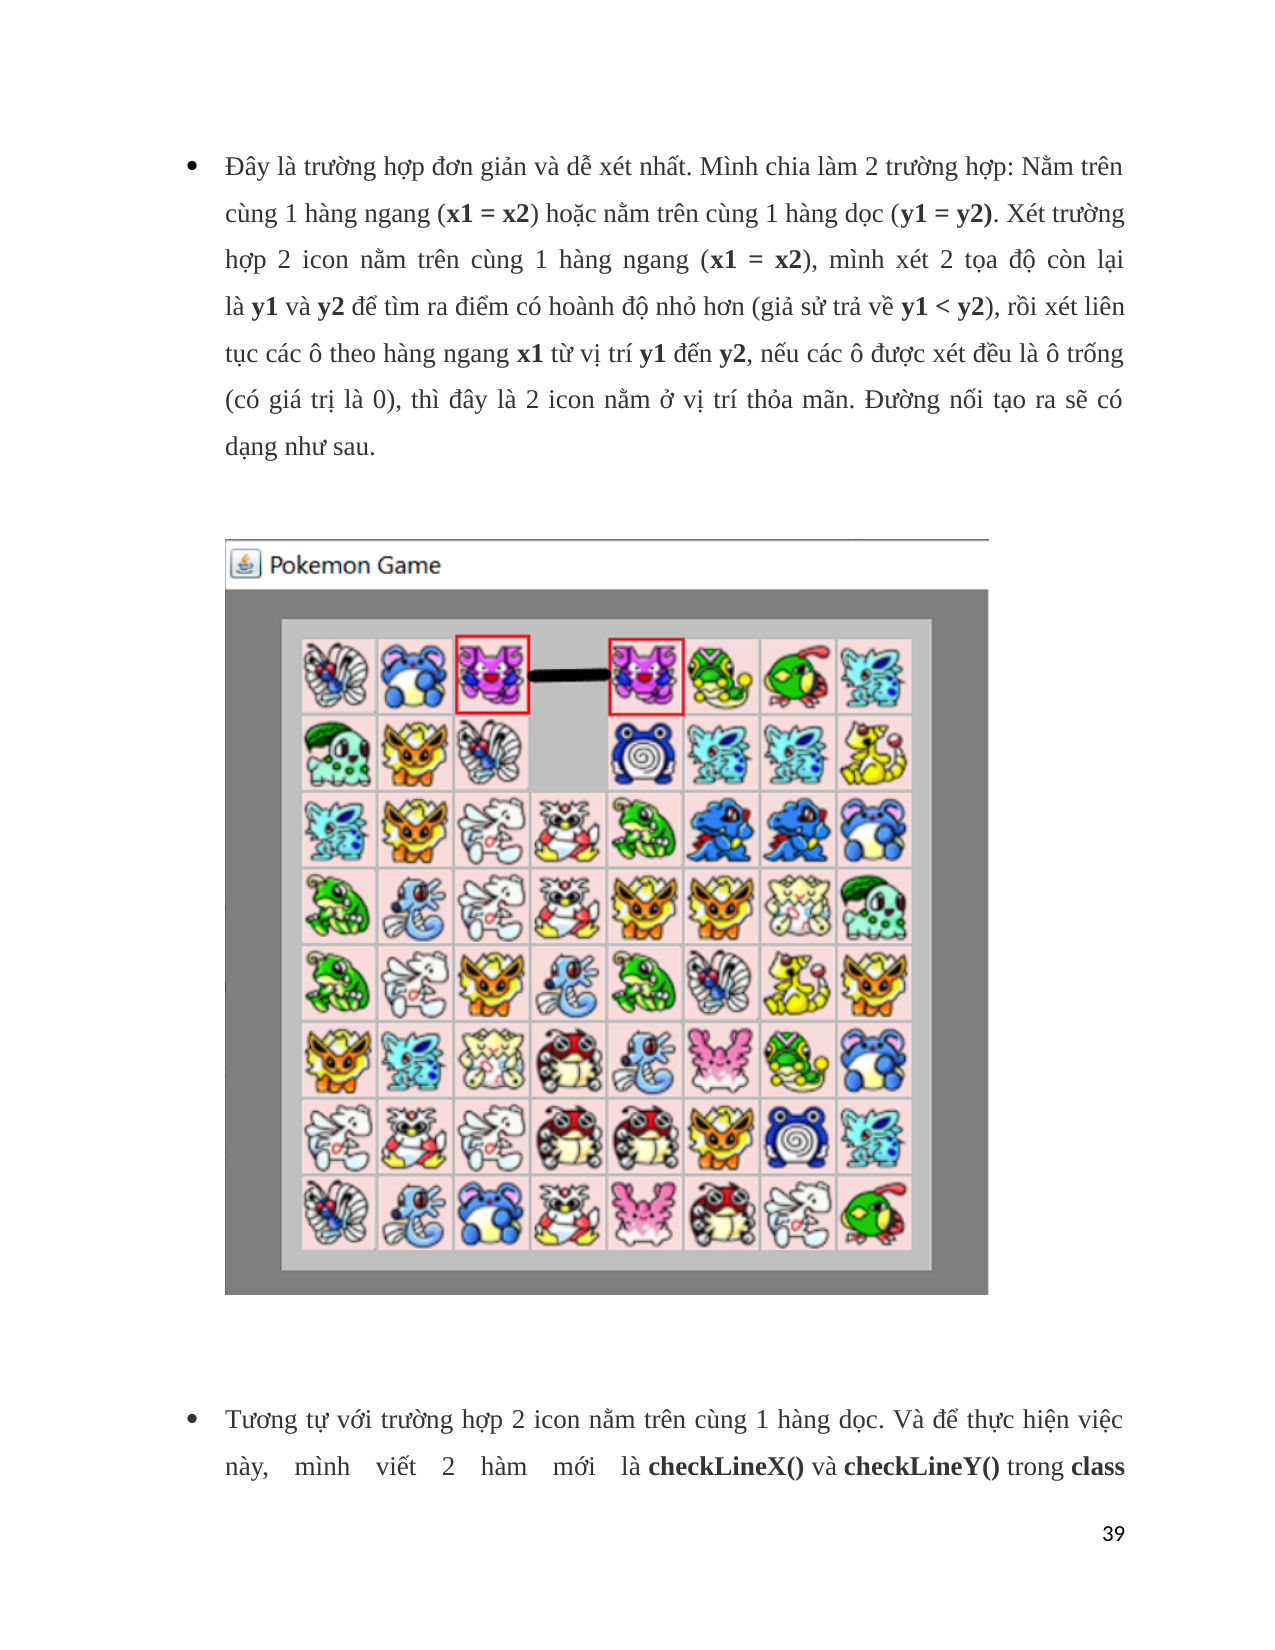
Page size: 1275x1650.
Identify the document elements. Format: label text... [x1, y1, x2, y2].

picture [225, 539, 989, 1295]
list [187, 1404, 1125, 1482]
list Đây là trường hợp đơn giản và dễ xét nhất. Mình chia làm 2 trường hợp: Nằm trên cùng 1 hàng ngang (x1 = x2) hoặc nằm trên cùng 1 hàng dọc (y1 = y2). Xét trường hợp 2 icon nằm trên cùng 1 hàng ngang (x1 = x2), mình xét 2 tọa độ còn lại là y1 và y2 để tìm ra điểm có hoành độ nhỏ hơn (giả sử trả về y1 < y2), rồi xét liên tục các ô theo hàng ngang x1 từ vị trí y1 đến y2, nếu các ô được xét đều là ô trống (có giá trị là 0), thì đây là 2 icon nằm ở vị trí thỏa mãn. Đường nối tạo ra sẽ có dạng như sau. [187, 150, 1125, 461]
